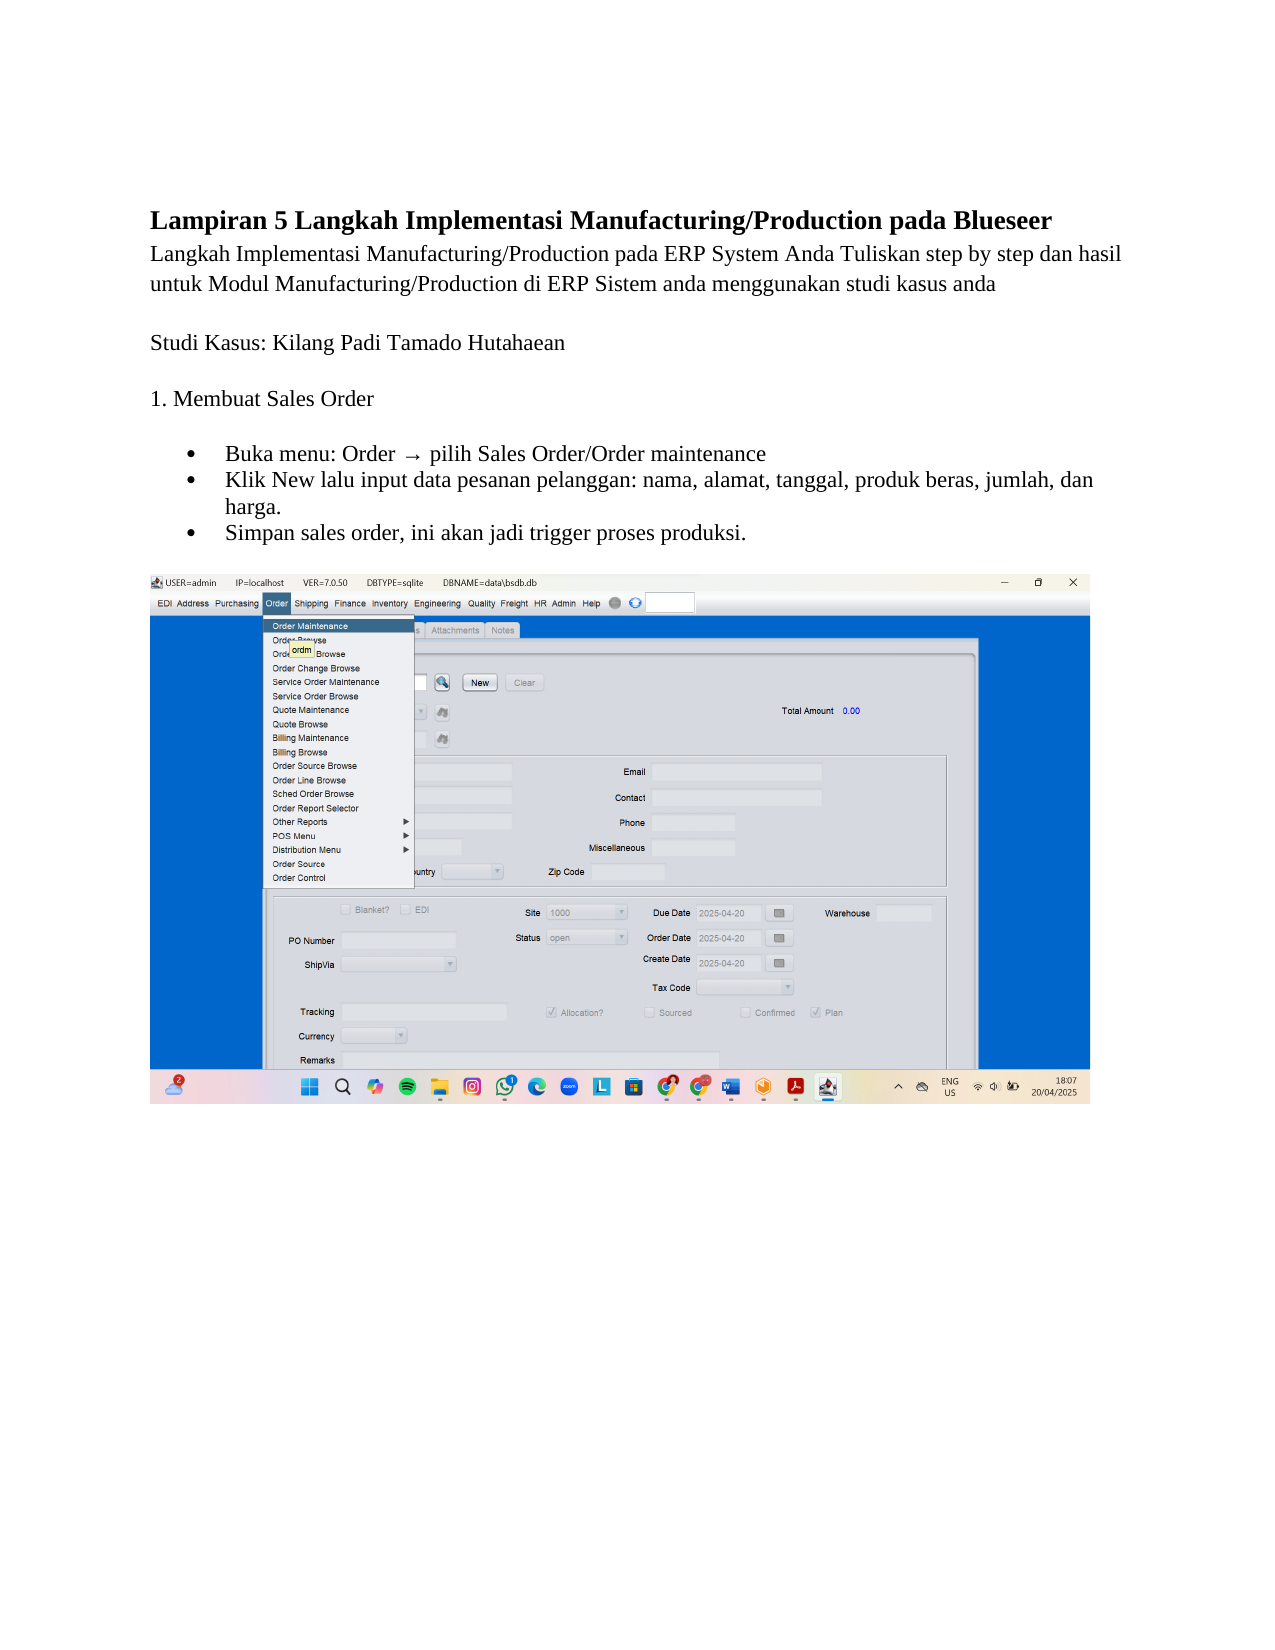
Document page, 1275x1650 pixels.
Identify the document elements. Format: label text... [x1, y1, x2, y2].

list Klik New lalu input data pesanan pelanggan: nama, alamat, tanggal, produk beras, jumlah, dan harga. [187, 467, 1125, 519]
text 1. Membuat Sales Order [150, 385, 1125, 411]
list Simpan sales order, ini akan jadi trigger proses produksi. [187, 519, 1125, 546]
picture [150, 574, 1091, 1104]
text Langkah Implementasi Manufacturing/Production pada ERP System Anda Tuliskan step by step dan hasil untuk Modul Manufacturing/Production di ERP Sistem anda menggunakan studi kasus anda [150, 239, 1125, 296]
text Studi Kasus: Kilang Padi Tamado Hutahaean [150, 329, 1125, 356]
subtitle Lampiran 5 Langkah Implementasi Manufacturing/Production pada Blueseer [150, 204, 1125, 235]
list Buka menu: Order → pilih Sales Order/Order maintenance [187, 440, 1125, 467]
